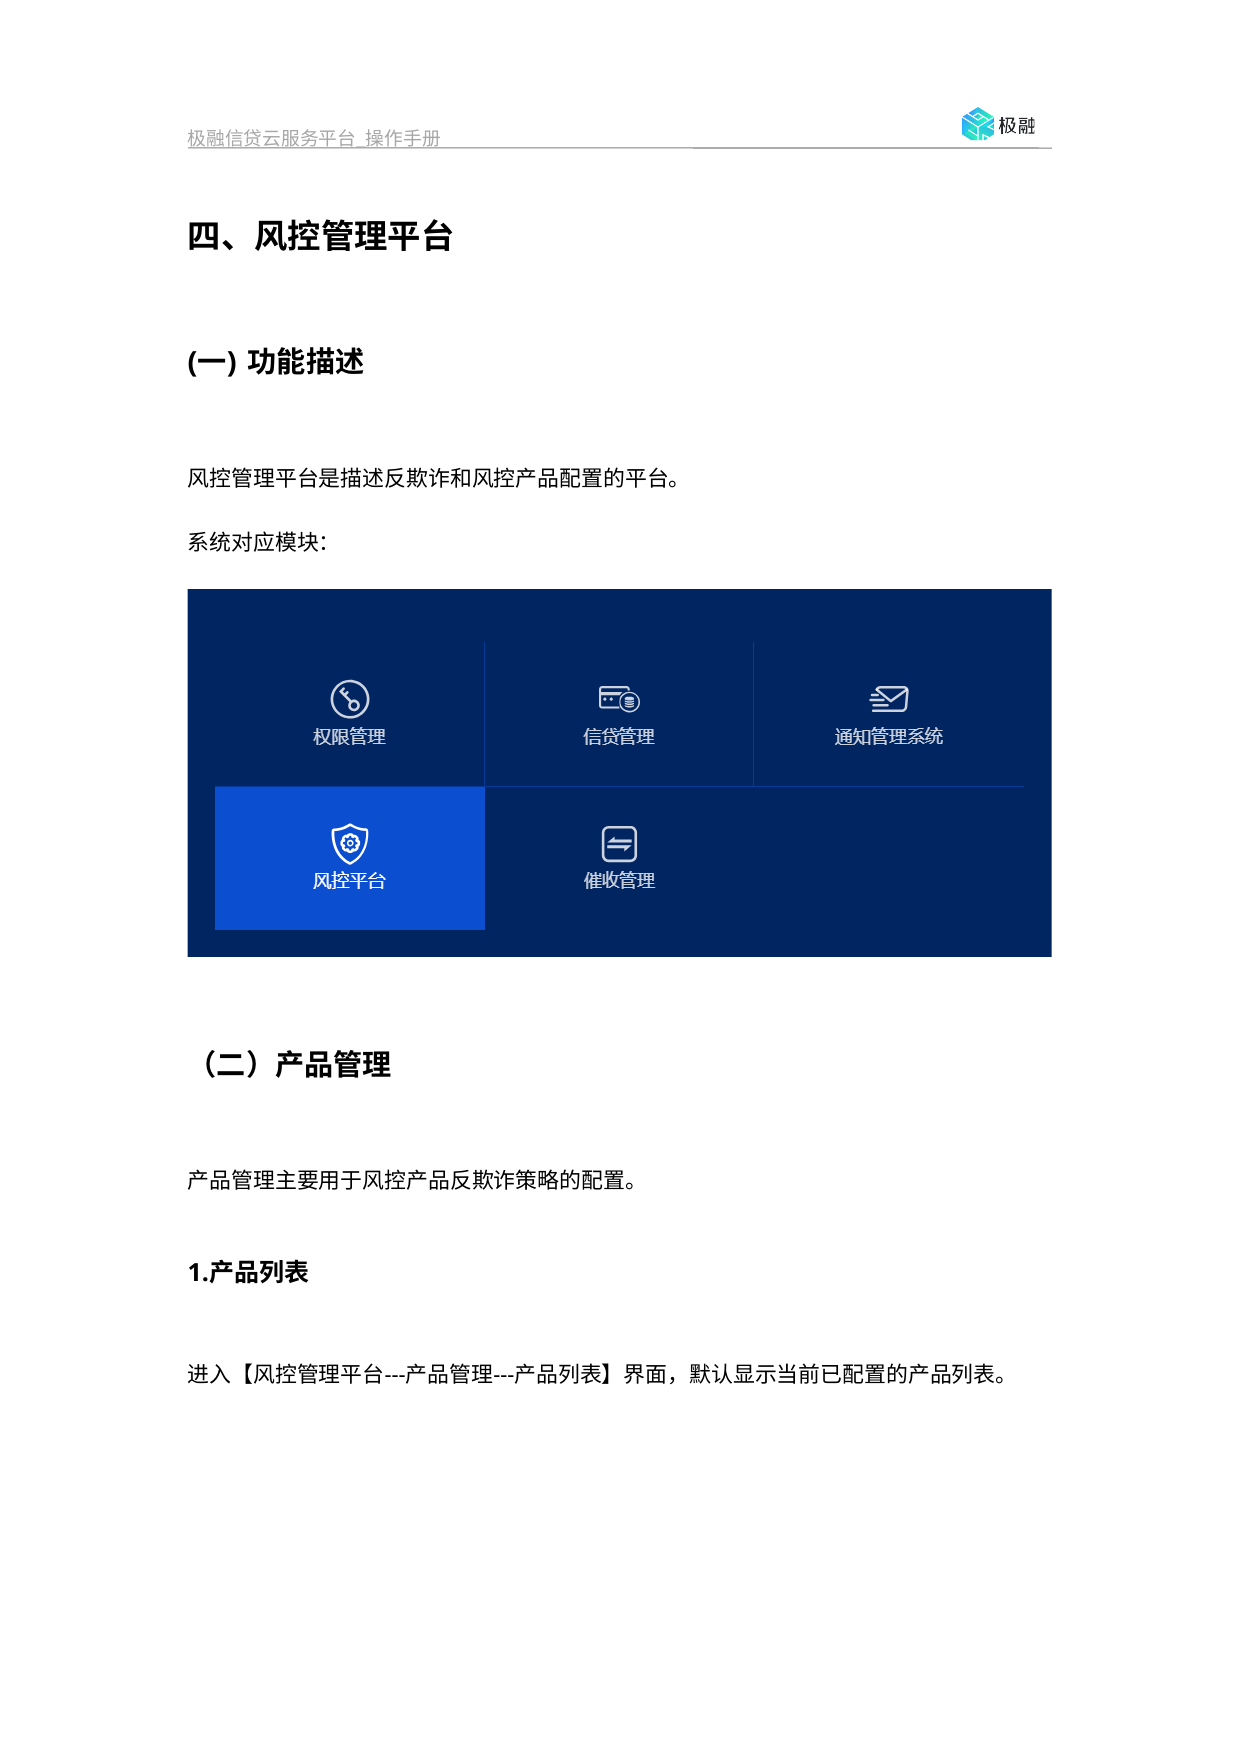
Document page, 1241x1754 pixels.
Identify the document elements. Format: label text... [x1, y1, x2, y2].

subtitle 四、风控管理平台 [187, 201, 1053, 266]
text 产品管理主要用于风控产品反欺诈策略的配置。 [187, 1163, 1031, 1195]
picture [953, 105, 1042, 144]
text 系统对应模块： [187, 525, 1031, 557]
subtitle （二）产品管理 [187, 1030, 1053, 1095]
text 风控管理平台是描述反欺诈和风控产品配置的平台。 [187, 460, 1031, 493]
picture [187, 589, 1052, 957]
subtitle 1.产品列表 [187, 1238, 1053, 1303]
subtitle (一) 功能描述 [187, 328, 1053, 393]
text 进入【风控管理平台---产品管理---产品列表】界面，默认显示当前已配置的产品列表。 [187, 1356, 1031, 1389]
